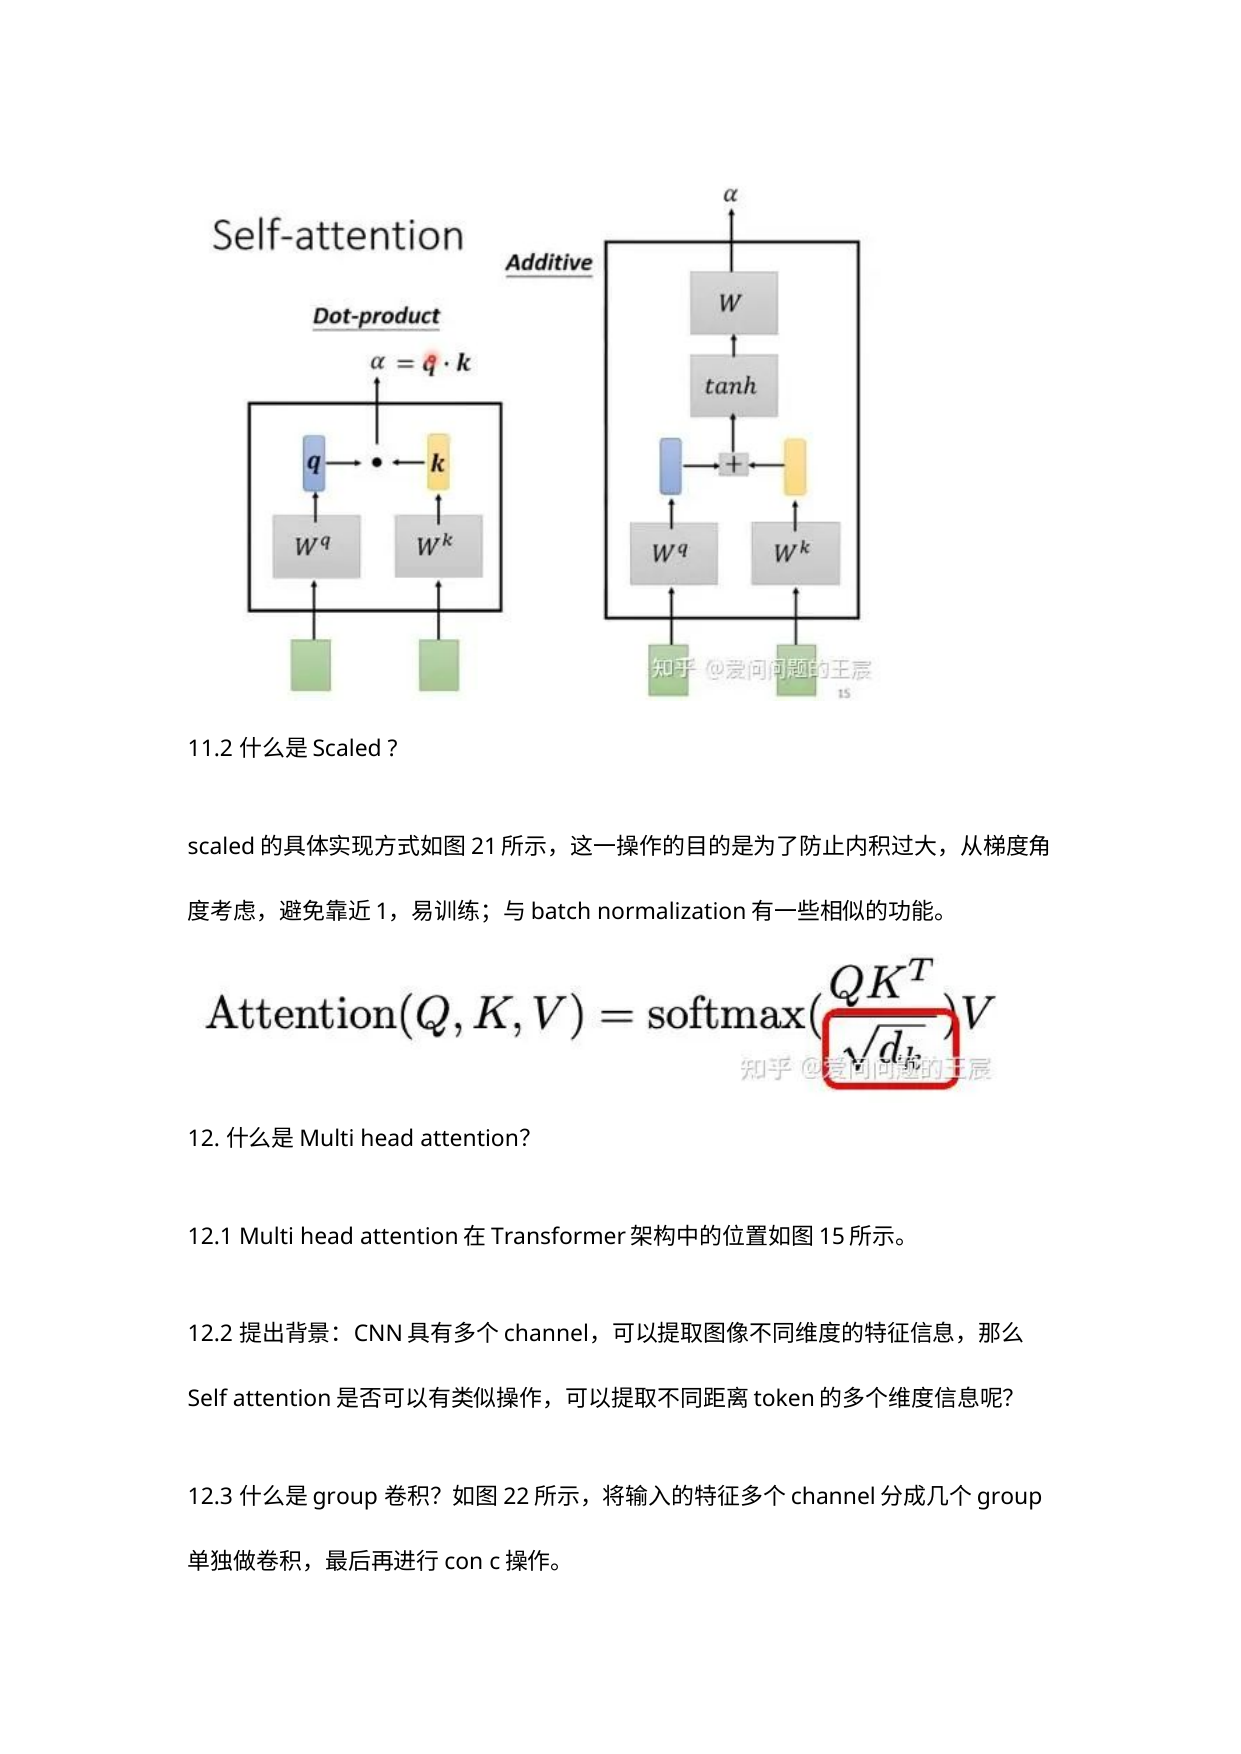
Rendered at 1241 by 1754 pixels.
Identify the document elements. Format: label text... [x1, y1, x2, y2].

text 12.3 什么是group 卷积？如图22所示，将输入的特征多个channel分成几个group单独做卷积，最后再进行con c操作。 [187, 1462, 1053, 1592]
picture [187, 943, 1013, 1103]
picture [187, 175, 889, 701]
text 12.2 提出背景：CNN具有多个channel，可以提取图像不同维度的特征信息，那么Self attention是否可以有类似操作，可以提取不同距离token的多个维度信息呢？ [187, 1299, 1053, 1429]
text 11.2 什么是Scaled ? [187, 714, 1053, 779]
text 12. 什么是Multi head attention？ [187, 1104, 1053, 1169]
text scaled的具体实现方式如图21所示，这一操作的目的是为了防止内积过大，从梯度角度考虑，避免靠近1，易训练；与batch normalization有一些相似的功能。 [187, 812, 1053, 942]
text 12.1 Multi head attention在Transformer架构中的位置如图15所示。 [187, 1202, 1053, 1267]
